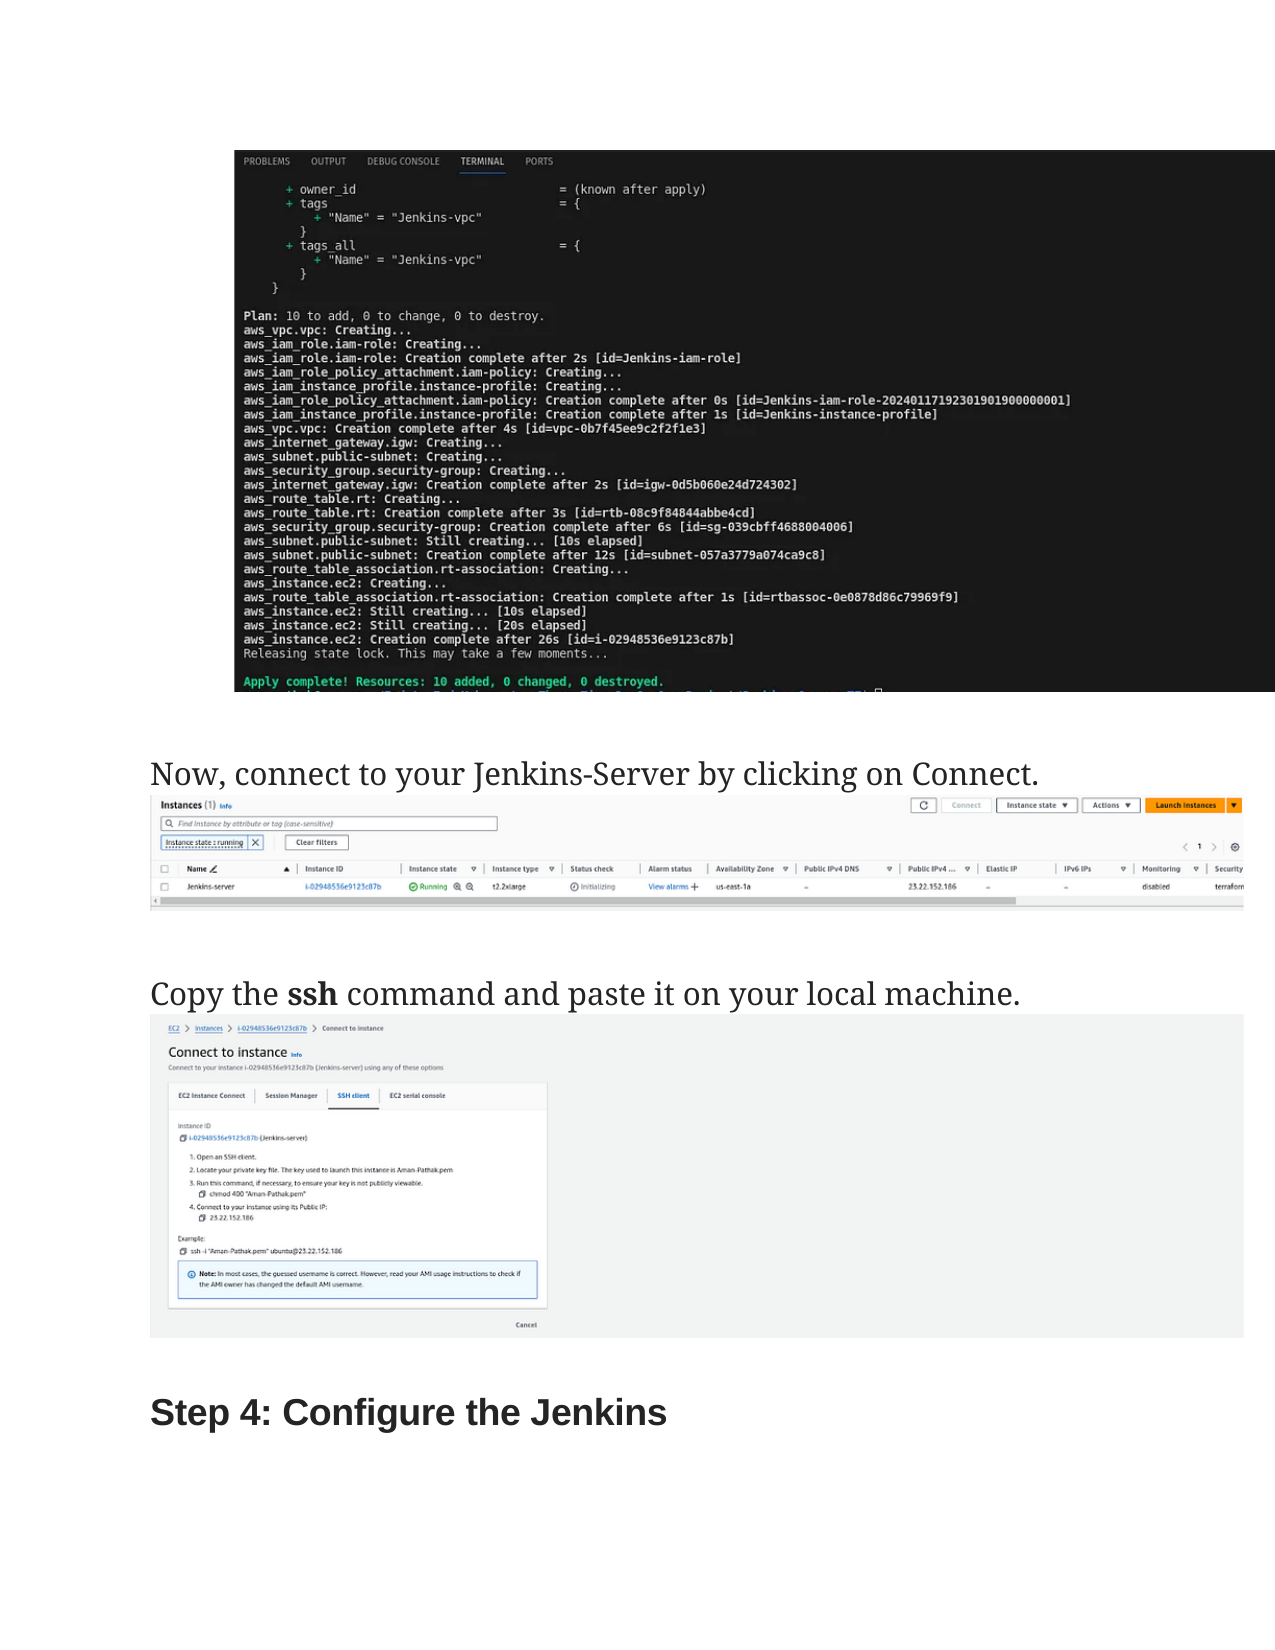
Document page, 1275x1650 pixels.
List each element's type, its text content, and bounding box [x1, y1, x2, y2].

text Copy the ssh command and paste it on your local machine. [150, 964, 1125, 1014]
picture [234, 150, 1275, 692]
picture [150, 795, 1244, 911]
text Now, connect to your Jenkins-Server by clicking on Connect. [150, 745, 1125, 795]
text Step 4: Configure the Jenkins [150, 1387, 1125, 1433]
picture [150, 1014, 1244, 1338]
